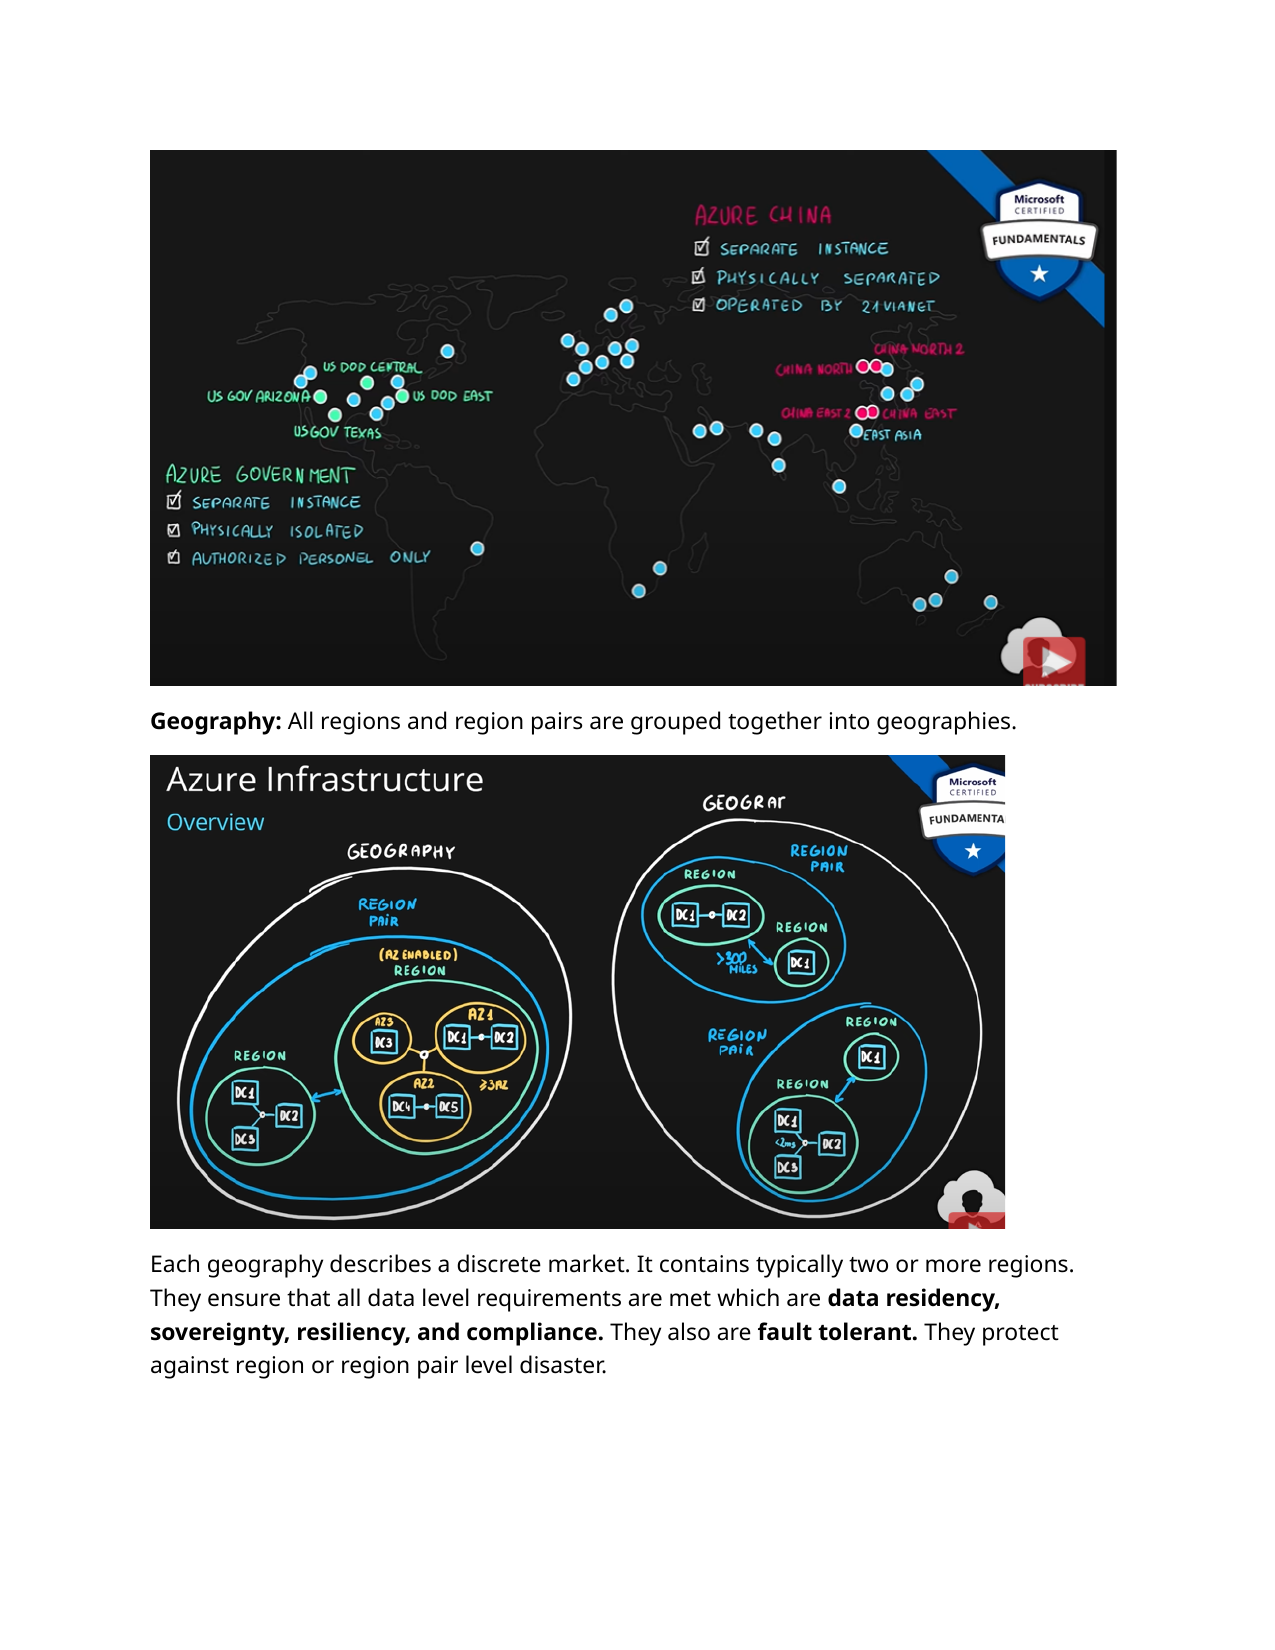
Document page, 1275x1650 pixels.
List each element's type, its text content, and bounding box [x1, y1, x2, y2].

text Each geography describes a discrete market. It contains typically two or more regions. They ensure that all data level requirements are met which are data residency, sovereignty, resiliency, and compliance. They also are fault tolerant. They protect against region or region pair level disaster. [150, 1248, 1125, 1381]
picture [150, 150, 1117, 686]
picture [150, 755, 1006, 1229]
text Geography: All regions and region pairs are grouped together into geographies. [150, 704, 1125, 736]
